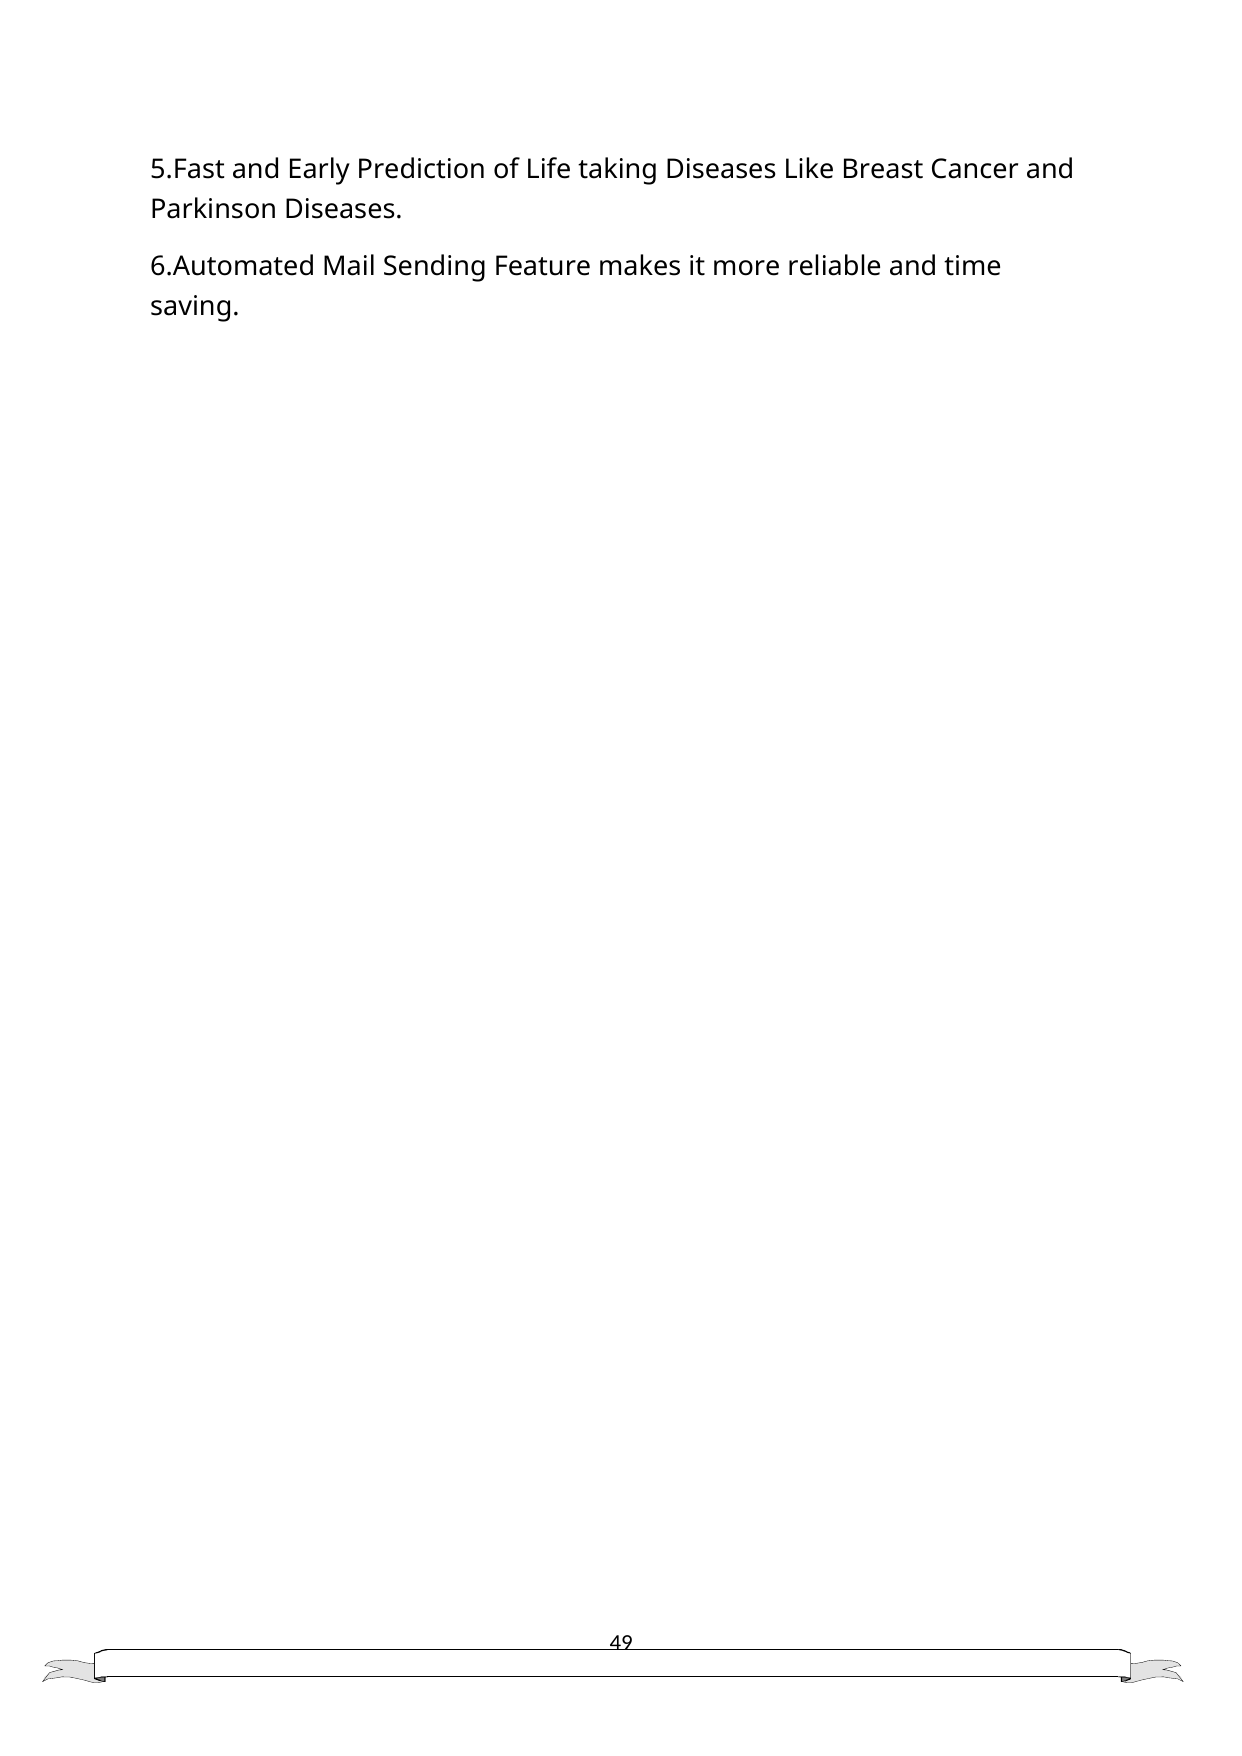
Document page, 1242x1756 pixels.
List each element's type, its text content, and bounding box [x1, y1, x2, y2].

text 5.Fast and Early Prediction of Life taking Diseases Like Breast Cancer and Parkinson Diseases. [150, 150, 1092, 227]
picture [1118, 1649, 1131, 1682]
text 6.Automated Mail Sending Feature makes it more reliable and time saving. [150, 246, 1092, 323]
picture [94, 1649, 108, 1682]
